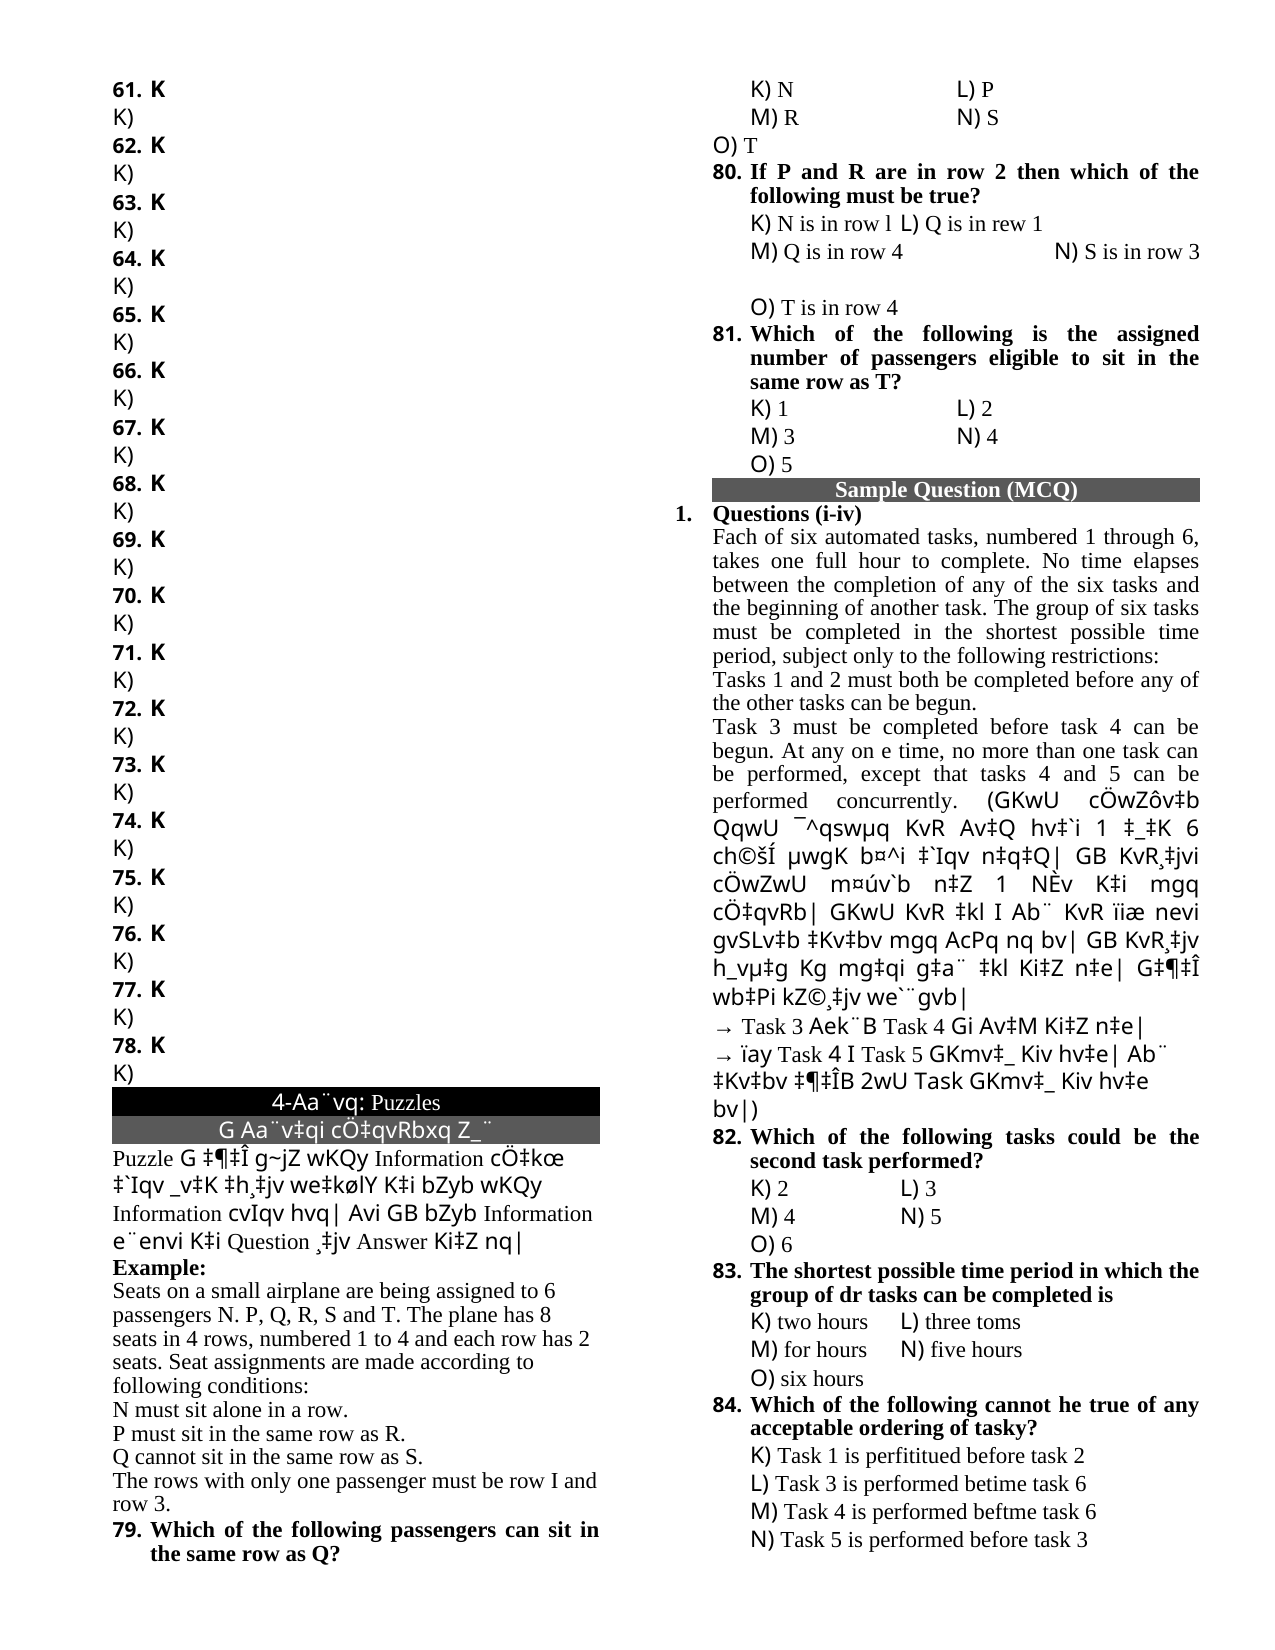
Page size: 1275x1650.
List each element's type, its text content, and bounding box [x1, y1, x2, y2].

text K) [112, 834, 600, 862]
text O) T is in row 4 [712, 293, 1200, 321]
text O) 6 [712, 1230, 1200, 1258]
text K) [112, 947, 600, 975]
text M) Task 4 is performed beftme task 6 [712, 1497, 1200, 1525]
text N must sit alone in a row. [112, 1398, 600, 1422]
list K [112, 131, 600, 159]
text K) [112, 328, 600, 356]
list K [112, 412, 600, 441]
text Tasks 1 and 2 must both be completed before any of the other tasks can be begun. [712, 668, 1200, 716]
list K [112, 862, 600, 891]
text K) [112, 1059, 600, 1087]
text M) for hours N) five hours [712, 1335, 1200, 1363]
list Which of the following cannot he true of any acceptable ordering of tasky? [712, 1392, 1200, 1441]
text K) N is in row l L) Q is in rew 1 [712, 209, 1200, 237]
text M) 3 N) 4 [712, 422, 1200, 450]
text Example: [112, 1256, 600, 1280]
text K) N L) P [712, 75, 1200, 103]
text → Task 3 Aek¨B Task 4 Gi Av‡M Ki‡Z n‡e| [712, 1012, 1200, 1040]
text K) [112, 216, 600, 244]
list Which of the following tasks could be the second task performed? [712, 1124, 1200, 1173]
list Which of the following passengers can sit in the same row as Q? [112, 1517, 600, 1566]
text K) [112, 609, 600, 637]
list Questions (i-iv) [675, 502, 1200, 526]
text K) [112, 722, 600, 750]
text K) two hours L) three toms [712, 1307, 1200, 1335]
text Seats on a small airplane are being assigned to 6 passengers N. P, Q, R, S and T. The plane has 8 seats in 4 rows, numbered 1 to 4 and each row has 2 seats. Seat assignments are made according to following conditions: [112, 1280, 600, 1398]
text K) [112, 103, 600, 131]
text M) R N) S [712, 103, 1200, 131]
text M) 4 N) 5 [712, 1202, 1200, 1230]
text K) [112, 553, 600, 581]
text K) [112, 891, 600, 919]
text K) [112, 272, 600, 300]
list K [112, 244, 600, 272]
list K [112, 525, 600, 553]
text O) six hours [712, 1363, 1200, 1392]
list K [112, 1031, 600, 1059]
text K) [112, 159, 600, 187]
list K [112, 469, 600, 497]
list The shortest possible time period in which the group of dr tasks can be completed is [712, 1258, 1200, 1307]
list K [112, 356, 600, 384]
text N) Task 5 is performed before task 3 [712, 1525, 1200, 1553]
text O) T [712, 131, 1200, 159]
list K [112, 975, 600, 1003]
list K [112, 187, 600, 216]
list K [112, 637, 600, 666]
text K) 2 L) 3 [712, 1173, 1200, 1202]
text K) [112, 497, 600, 525]
list K [112, 806, 600, 834]
text K) [112, 1003, 600, 1031]
list K [112, 300, 600, 328]
text Sample Question (MCQ) [712, 478, 1200, 502]
text K) 1 L) 2 [712, 394, 1200, 422]
list If P and R are in row 2 then which of the following must be true? [712, 159, 1200, 209]
list K [112, 694, 600, 722]
list Which of the following is the assigned number of passengers eligible to sit in the same row as T? [712, 321, 1200, 394]
list 4-Aa¨vq: Puzzles [112, 1087, 600, 1116]
text K) Task 1 is perfititued before task 2 [712, 1441, 1200, 1469]
list K [112, 919, 600, 947]
text L) Task 3 is performed betime task 6 [712, 1469, 1200, 1497]
text K) [112, 778, 600, 806]
text K) [112, 666, 600, 694]
text Puzzle G ‡¶‡Î g~jZ wKQy Information cÖ‡kœ ‡`Iqv _v‡K ‡h¸‡jv we‡kølY K‡i bZyb wKQy Information cvIqv hvq| Avi GB bZyb Information e¨envi K‡i Question ¸‡jv Answer Ki‡Z nq| [112, 1144, 600, 1256]
text O) 5 [712, 450, 1200, 478]
list K [112, 750, 600, 778]
text The rows with only one passenger must be row I and row 3. [112, 1469, 600, 1517]
text K) [112, 384, 600, 412]
text Fach of six automated tasks, numbered 1 through 6, takes one full hour to complete. No time elapses between the completion of any of the six tasks and the beginning of another task. The group of six tasks must be completed in the shortest possible time period, subject only to the following restrictions: [712, 526, 1200, 668]
text → ïay Task 4 I Task 5 GKmv‡_ Kiv hv‡e| Ab¨ ‡Kv‡bv ‡¶‡ÎB 2wU Task GKmv‡_ Kiv hv‡e bv|) [712, 1040, 1200, 1124]
list G Aa¨v‡qi cÖ‡qvRbxq Z_¨ [112, 1116, 600, 1144]
text K) [112, 441, 600, 469]
text Task 3 must be completed before task 4 can be begun. At any on e time, no more than one task can be performed, except that tasks 4 and 5 can be performed concurrently. (GKwU cÖwZôv‡b QqwU ¯^qswµq KvR Av‡Q hv‡`i 1 ‡_‡K 6 ch©šÍ µwgK b¤^i ‡`Iqv n‡q‡Q| GB KvR¸‡jvi cÖwZwU m¤úv`b n‡Z 1 NÈv K‡i mgq cÖ‡qvRb| GKwU KvR ‡kl I Ab¨ KvR ïiæ nevi gvSLv‡b ‡Kv‡bv mgq AcPq nq bv| GB KvR¸‡jv h_vµ‡g Kg mg‡qi g‡a¨ ‡kl Ki‡Z n‡e| G‡¶‡Î wb‡Pi kZ©¸‡jv we`¨gvb| [712, 716, 1200, 1012]
text M) Q is in row 4 N) S is in row 3 [712, 237, 1200, 293]
list K [112, 75, 600, 103]
text Q cannot sit in the same row as S. [112, 1446, 600, 1469]
text P must sit in the same row as R. [112, 1422, 600, 1446]
list K [112, 581, 600, 609]
